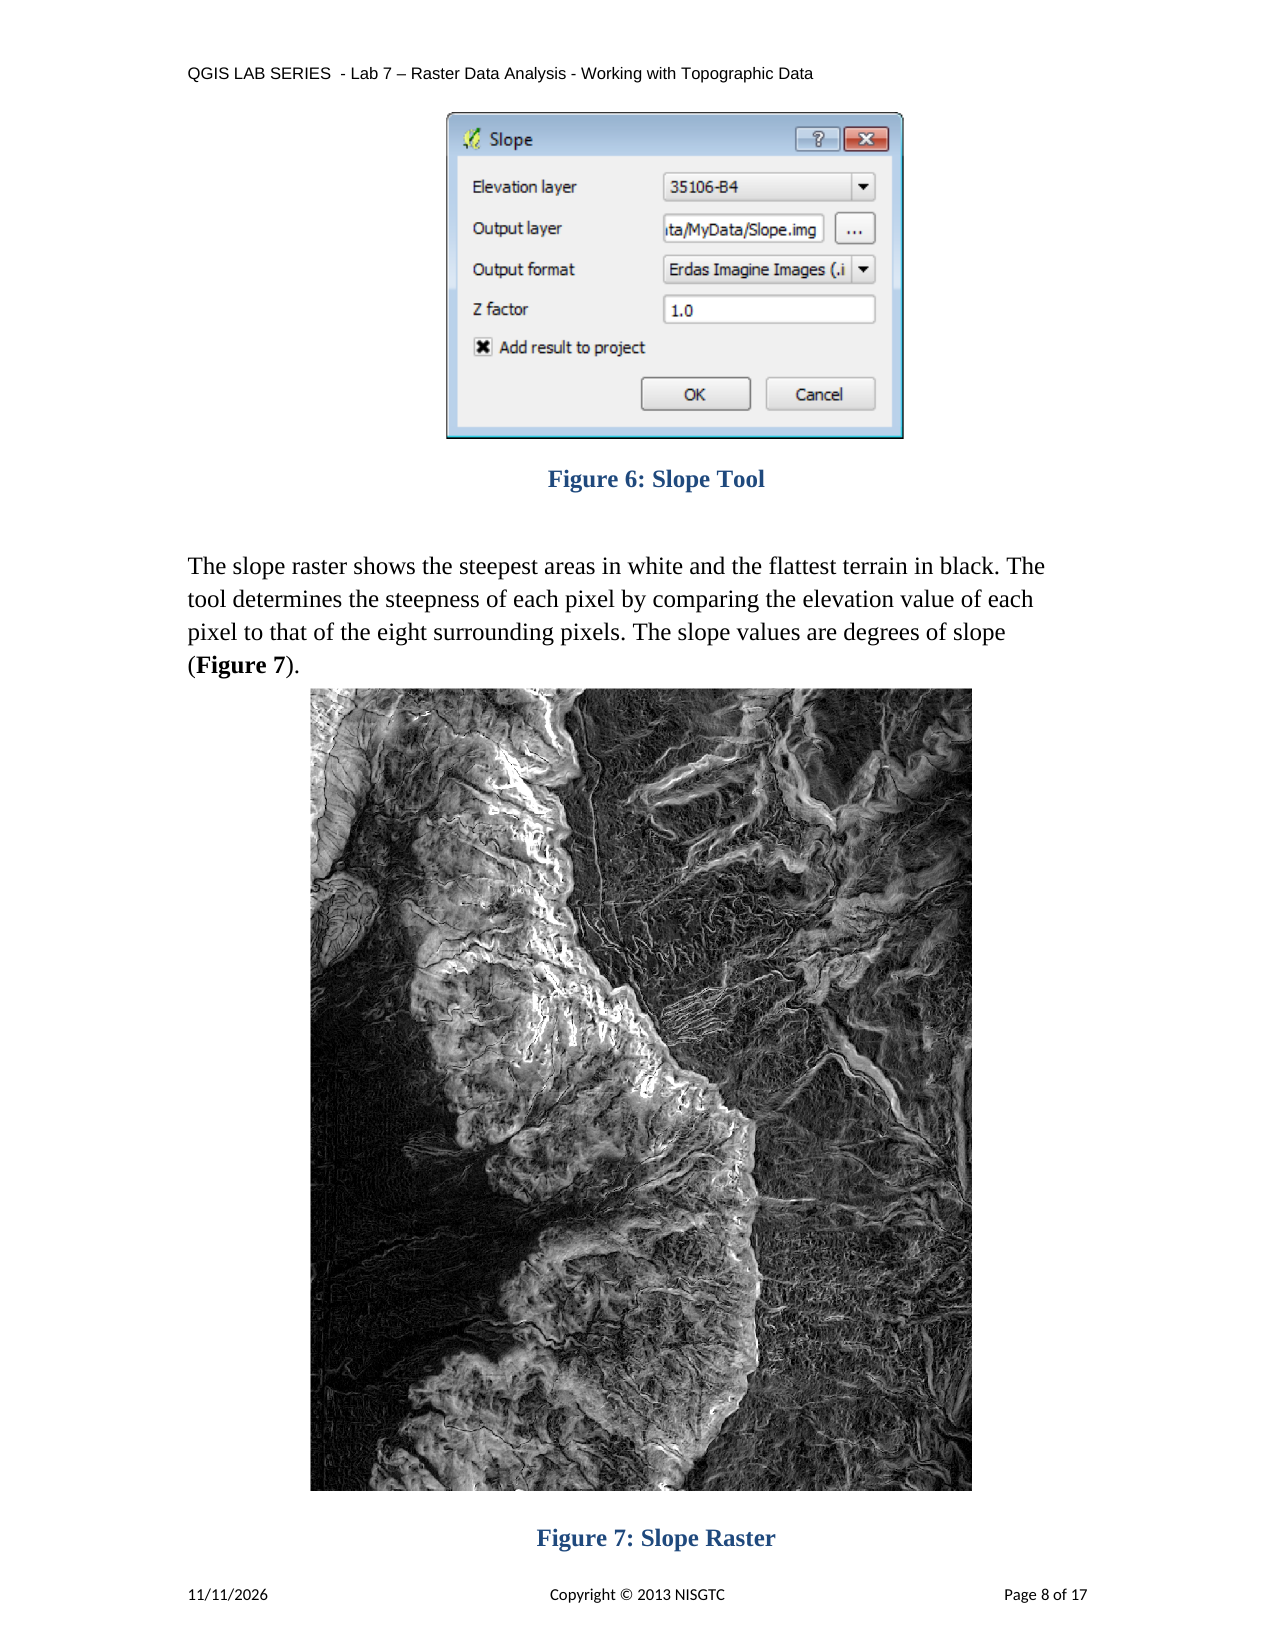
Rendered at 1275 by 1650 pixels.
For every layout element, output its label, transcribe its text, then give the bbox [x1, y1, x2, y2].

text Figure 7: Slope Raster [225, 1523, 1087, 1552]
list The slope raster shows the steepest areas in white and the flattest terrain in black. The tool determines the steepness of each pixel by comparing the elevation value of each pixel to that of the eight surrounding pixels. The slope values are degrees of slope (Figure 7). [187, 551, 1087, 679]
picture [297, 682, 978, 1498]
text Figure 6: Slope Tool [225, 464, 1087, 493]
picture [446, 112, 904, 439]
